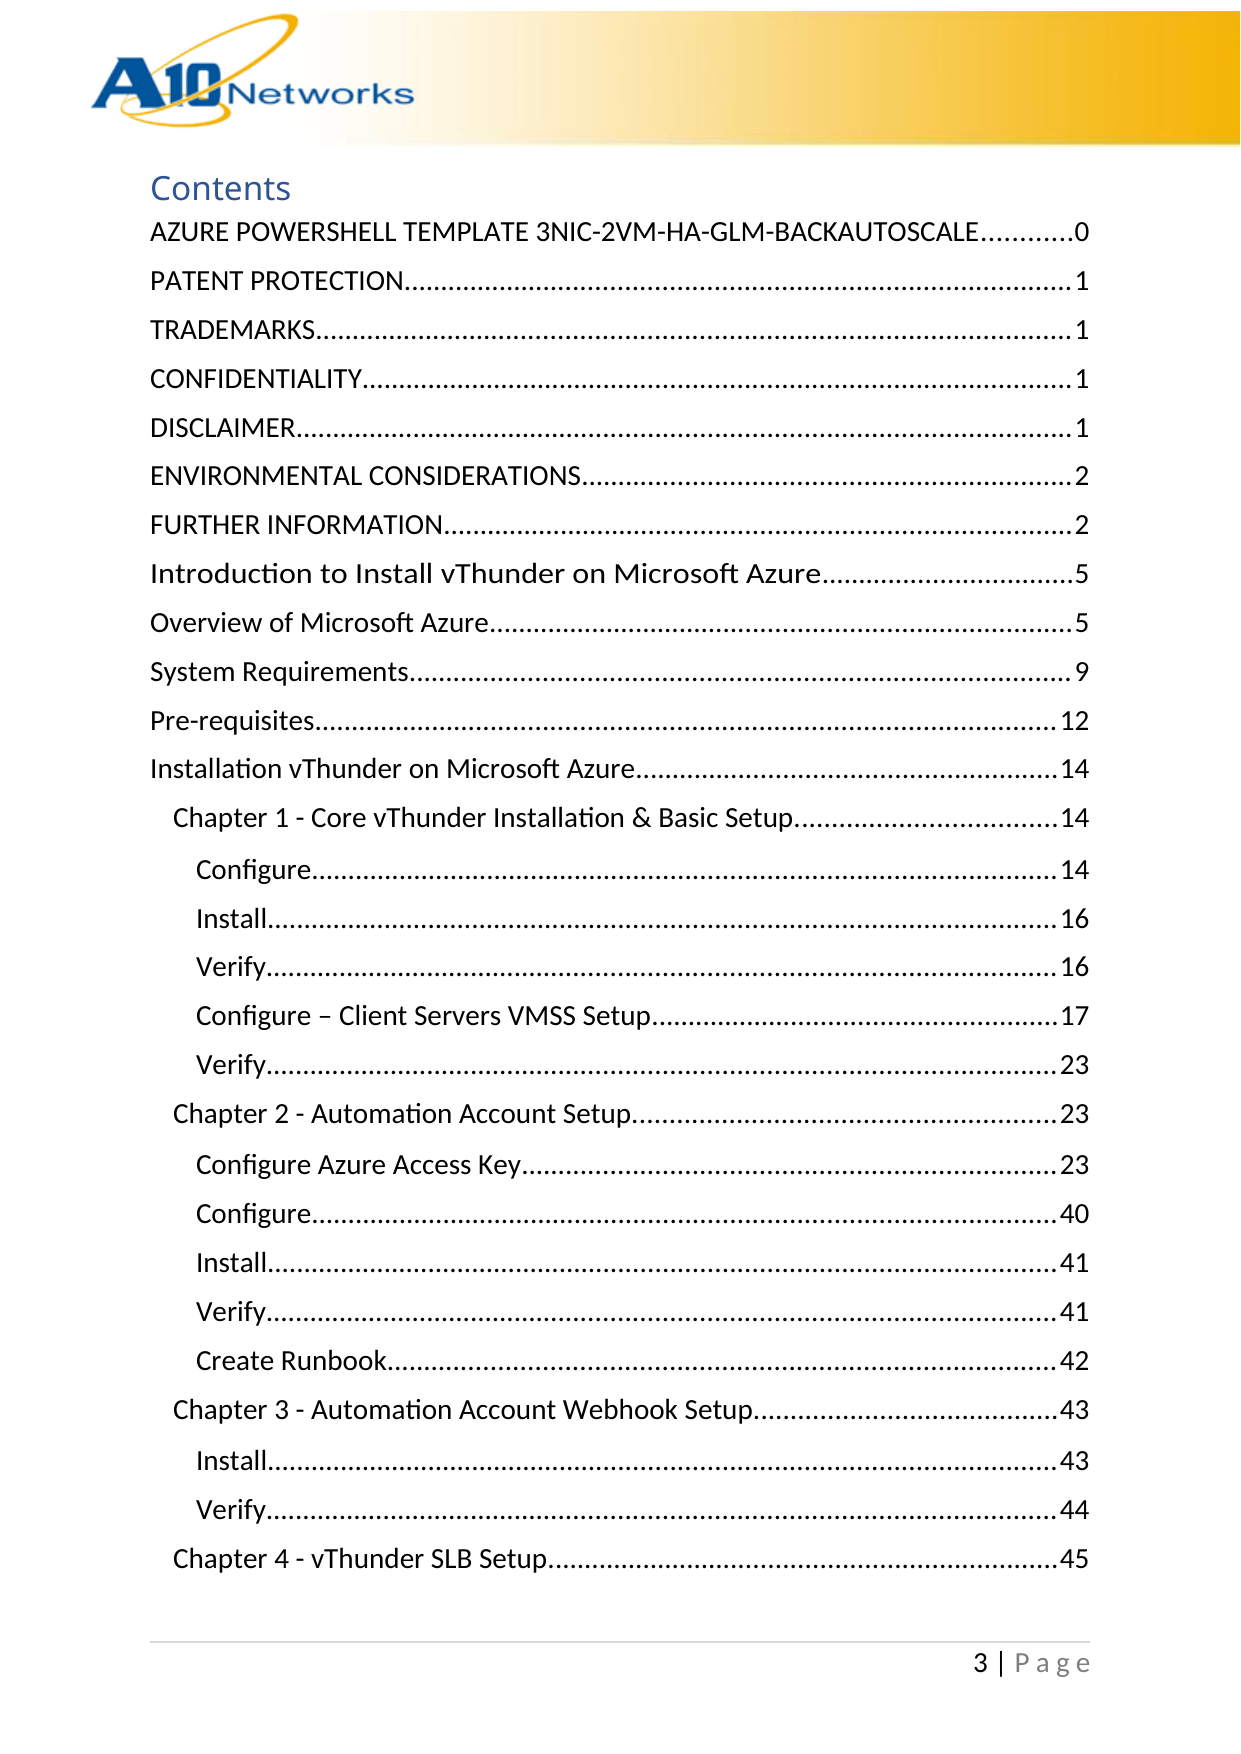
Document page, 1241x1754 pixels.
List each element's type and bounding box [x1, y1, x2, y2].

picture [0, 11, 1241, 147]
